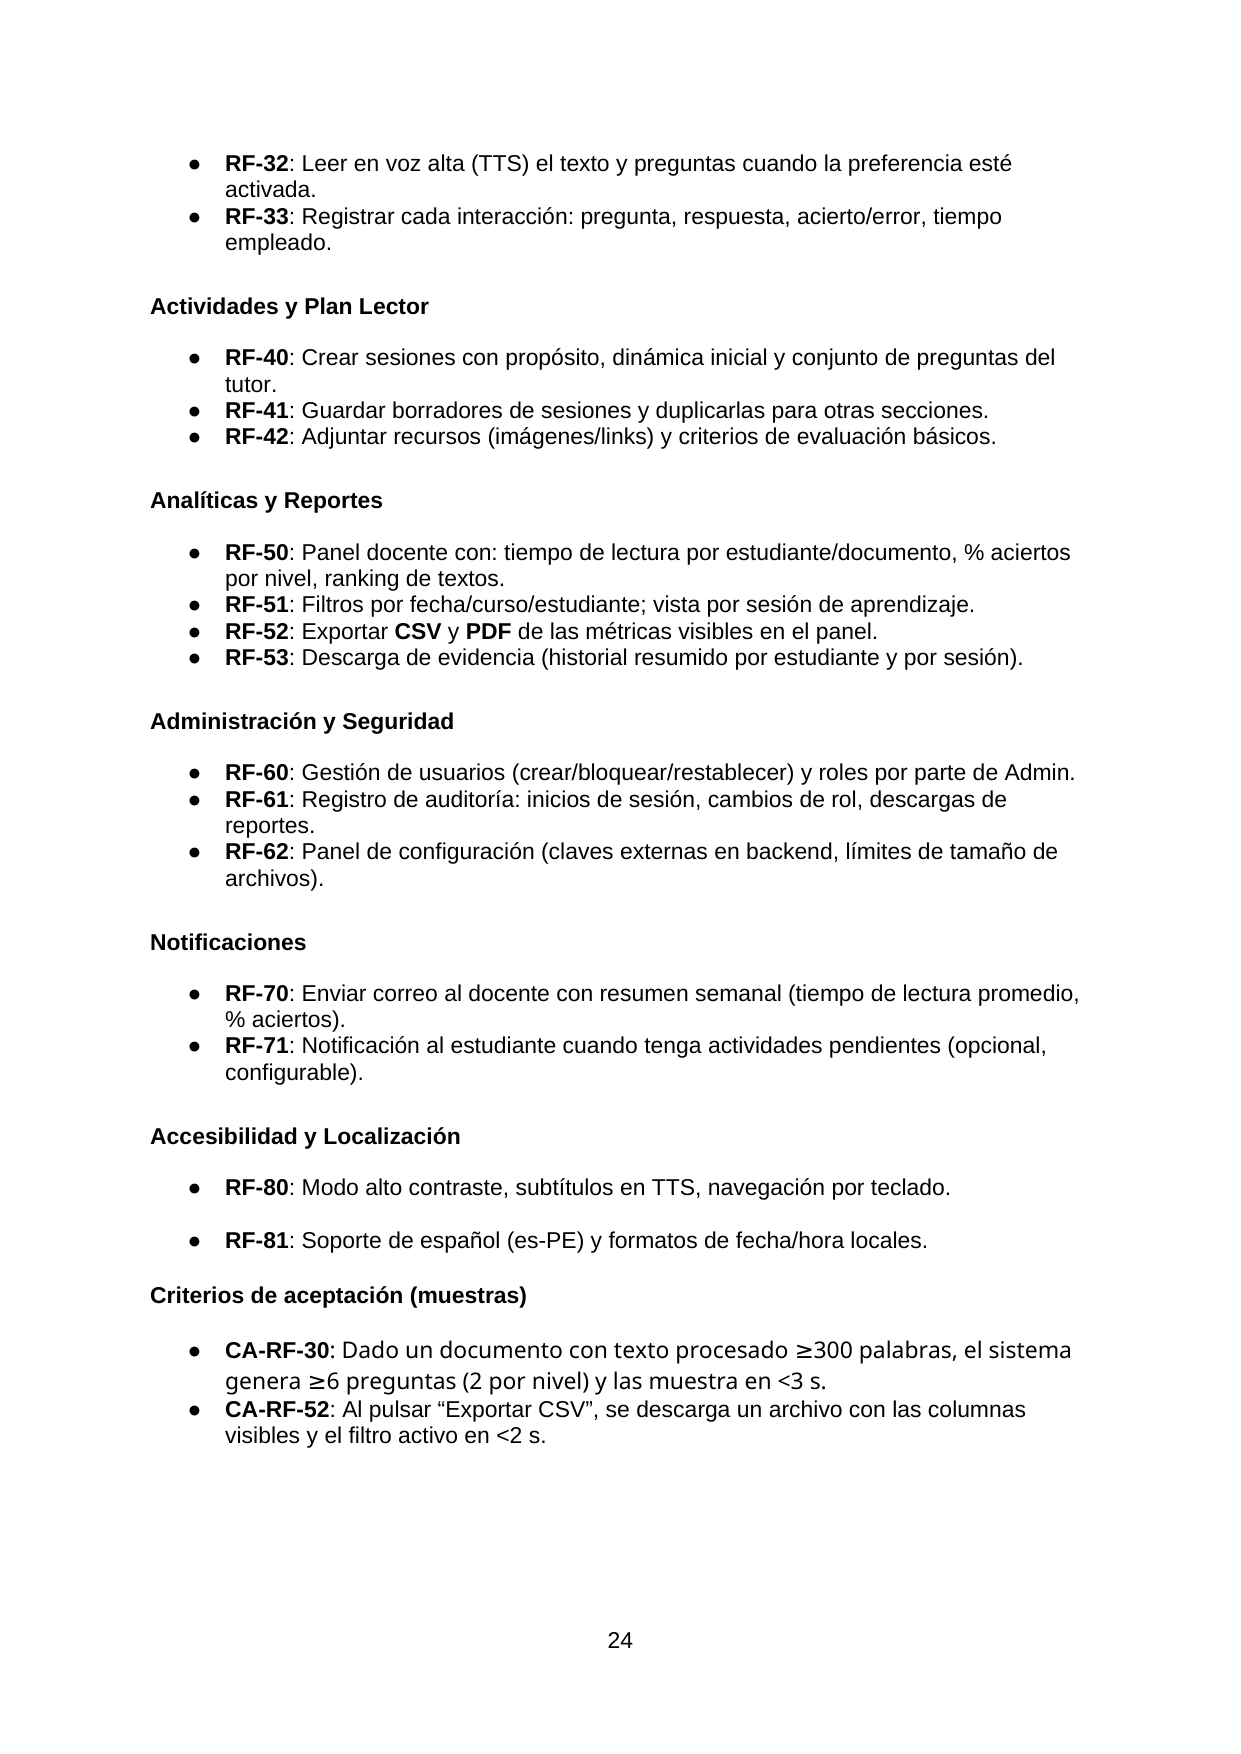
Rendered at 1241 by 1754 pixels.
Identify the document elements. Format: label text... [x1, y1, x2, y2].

list RF-53: Descarga de evidencia (historial resumido por estudiante y por sesión). [187, 644, 1090, 670]
list CA-RF-52: Al pulsar “Exportar CSV”, se descarga un archivo con las columnas visibles y el filtro activo en <2 s. [187, 1396, 1090, 1449]
list RF-61: Registro de auditoría: inicios de sesión, cambios de rol, descargas de reportes. [187, 786, 1090, 838]
list RF-80: Modo alto contraste, subtítulos en TTS, navegación por teclado. [187, 1174, 1090, 1227]
subtitle Analíticas y Reportes [150, 487, 1090, 513]
list RF-33: Registrar cada interacción: pregunta, respuesta, acierto/error, tiempo empleado. [187, 203, 1090, 255]
list RF-70: Enviar correo al docente con resumen semanal (tiempo de lectura promedio, % aciertos). [187, 980, 1090, 1032]
subtitle Administración y Seguridad [150, 708, 1090, 734]
subtitle Notificaciones [150, 928, 1090, 955]
list RF-51: Filtros por fecha/curso/estudiante; vista por sesión de aprendizaje. [187, 591, 1090, 618]
list RF-71: Notificación al estudiante cuando tenga actividades pendientes (opcional, configurable). [187, 1032, 1090, 1085]
list RF-32: Leer en voz alta (TTS) el texto y preguntas cuando la preferencia esté activada. [187, 150, 1090, 203]
list RF-52: Exportar CSV y PDF de las métricas visibles en el panel. [187, 618, 1090, 644]
list RF-50: Panel docente con: tiempo de lectura por estudiante/documento, % aciertos por nivel, ranking de textos. [187, 538, 1090, 591]
list RF-42: Adjuntar recursos (imágenes/links) y criterios de evaluación básicos. [187, 423, 1090, 450]
subtitle Criterios de aceptación (muestras) [150, 1282, 1090, 1309]
list RF-41: Guardar borradores de sesiones y duplicarlas para otras secciones. [187, 397, 1090, 423]
subtitle Actividades y Plan Lector [150, 293, 1090, 319]
list RF-40: Crear sesiones con propósito, dinámica inicial y conjunto de preguntas del tutor. [187, 344, 1090, 397]
list RF-62: Panel de configuración (claves externas en backend, límites de tamaño de archivos). [187, 838, 1090, 891]
list CA-RF-30 [187, 1334, 1090, 1396]
subtitle Accesibilidad y Localización [150, 1123, 1090, 1149]
list RF-60: Gestión de usuarios (crear/bloquear/restablecer) y roles por parte de Admin. [187, 759, 1090, 786]
list RF-81: Soporte de español (es-PE) y formatos de fecha/hora locales. [187, 1227, 1090, 1253]
